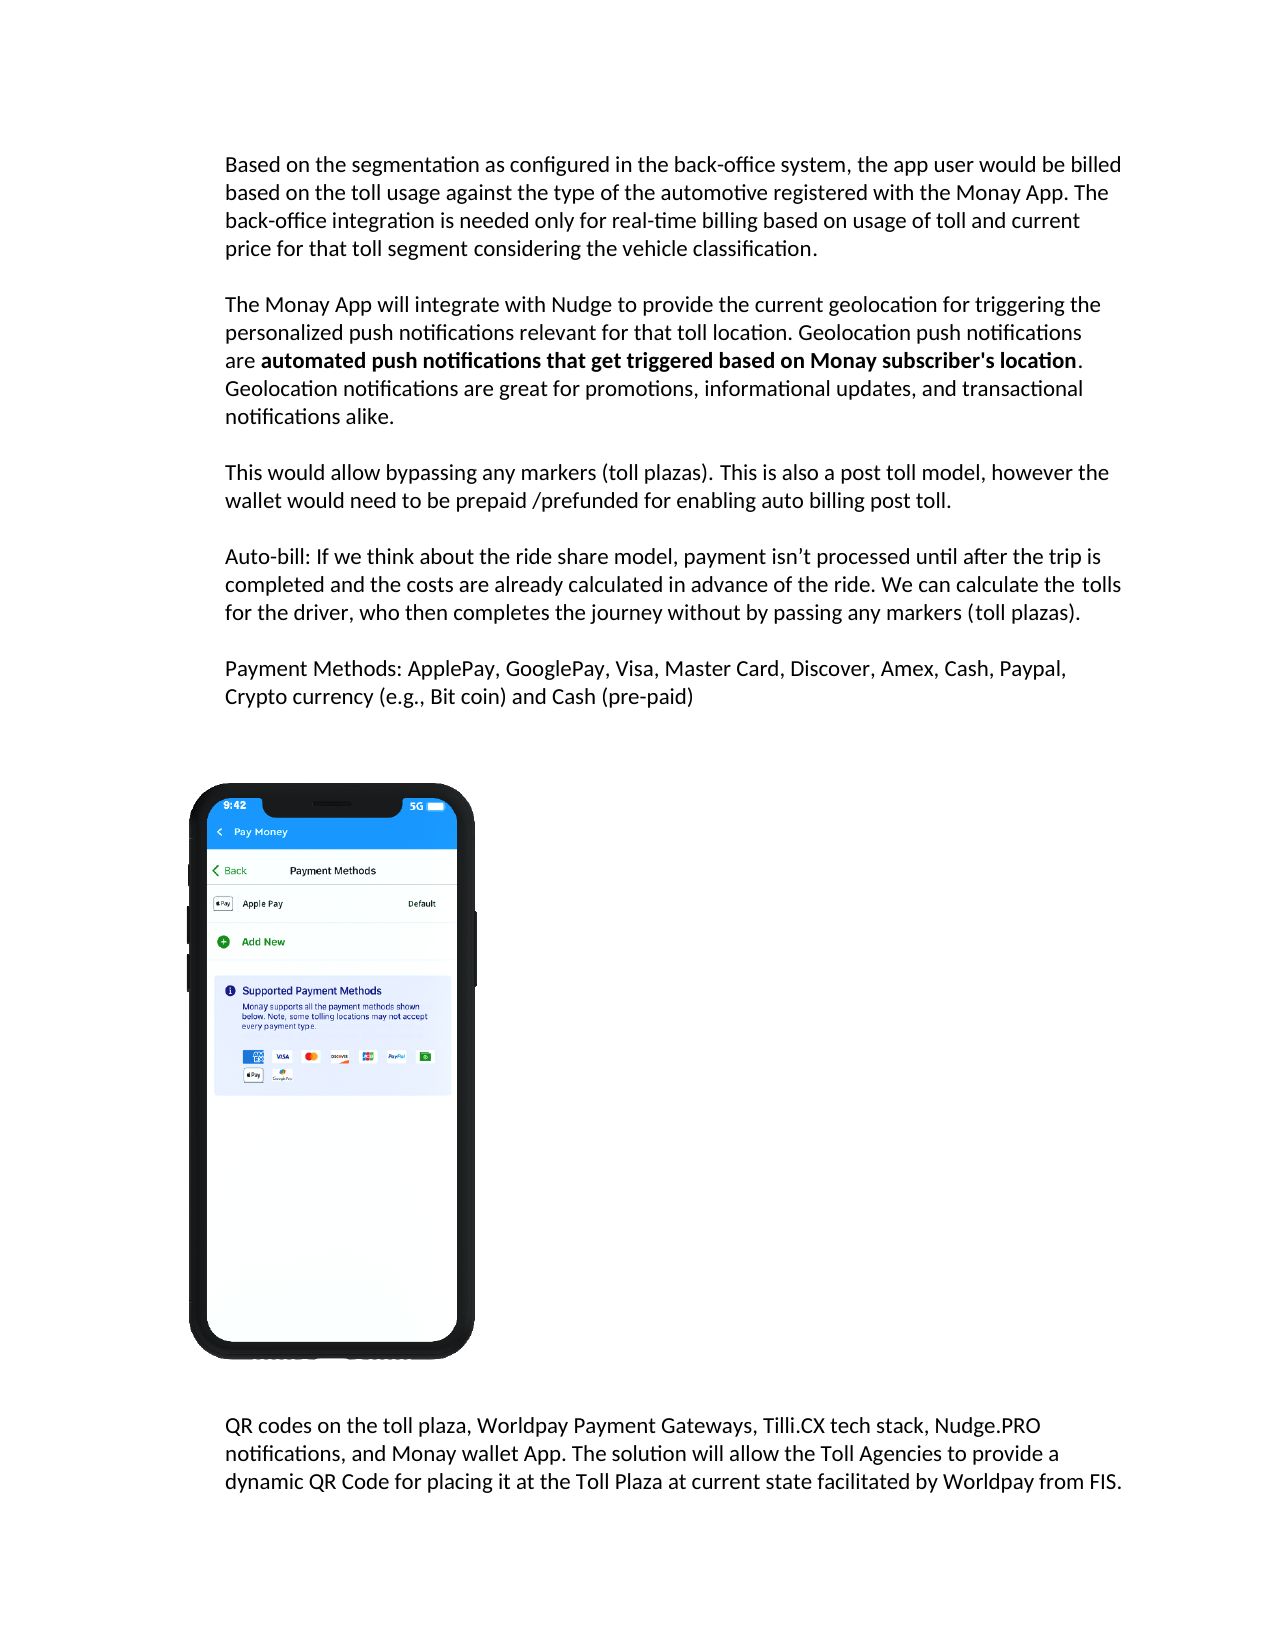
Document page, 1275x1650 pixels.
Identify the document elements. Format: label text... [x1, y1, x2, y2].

text QR codes on the toll plaza, Worldpay Payment Gateways, Tilli.CX tech stack, Nudge.PRO notifications, and Monay wallet App. The solution will allow the Toll Agencies to provide a dynamic QR Code for placing it at the Toll Plaza at current state facilitated by Worldpay from FIS. [225, 1411, 1125, 1495]
text Payment Methods: ApplePay, GooglePay, Visa, Master Card, Discover, Amex, Cash, Paypal, Crypto currency (e.g., Bit coin) and Cash (pre-paid) [225, 654, 1125, 710]
text Auto-bill: If we think about the ride share model, payment isn’t processed until after the trip is completed and the costs are already calculated in advance of the ride. We can calculate the tolls for the driver, who then completes the journey without by passing any markers (toll plazas). [225, 542, 1125, 626]
picture [180, 774, 482, 1363]
text This would allow bypassing any markers (toll plazas). This is also a post toll model, however the wallet would need to be prepaid /prefunded for enabling auto billing post toll. [225, 458, 1125, 514]
text The Monay App will integrate with Nudge to provide the current geolocation for triggering the personalized push notifications relevant for that toll location. Geolocation push notifications are automated push notifications that get triggered based on Monay subscriber's location. Geolocation notifications are great for promotions, informational updates, and transactional notifications alike. [225, 290, 1125, 430]
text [225, 150, 1125, 262]
